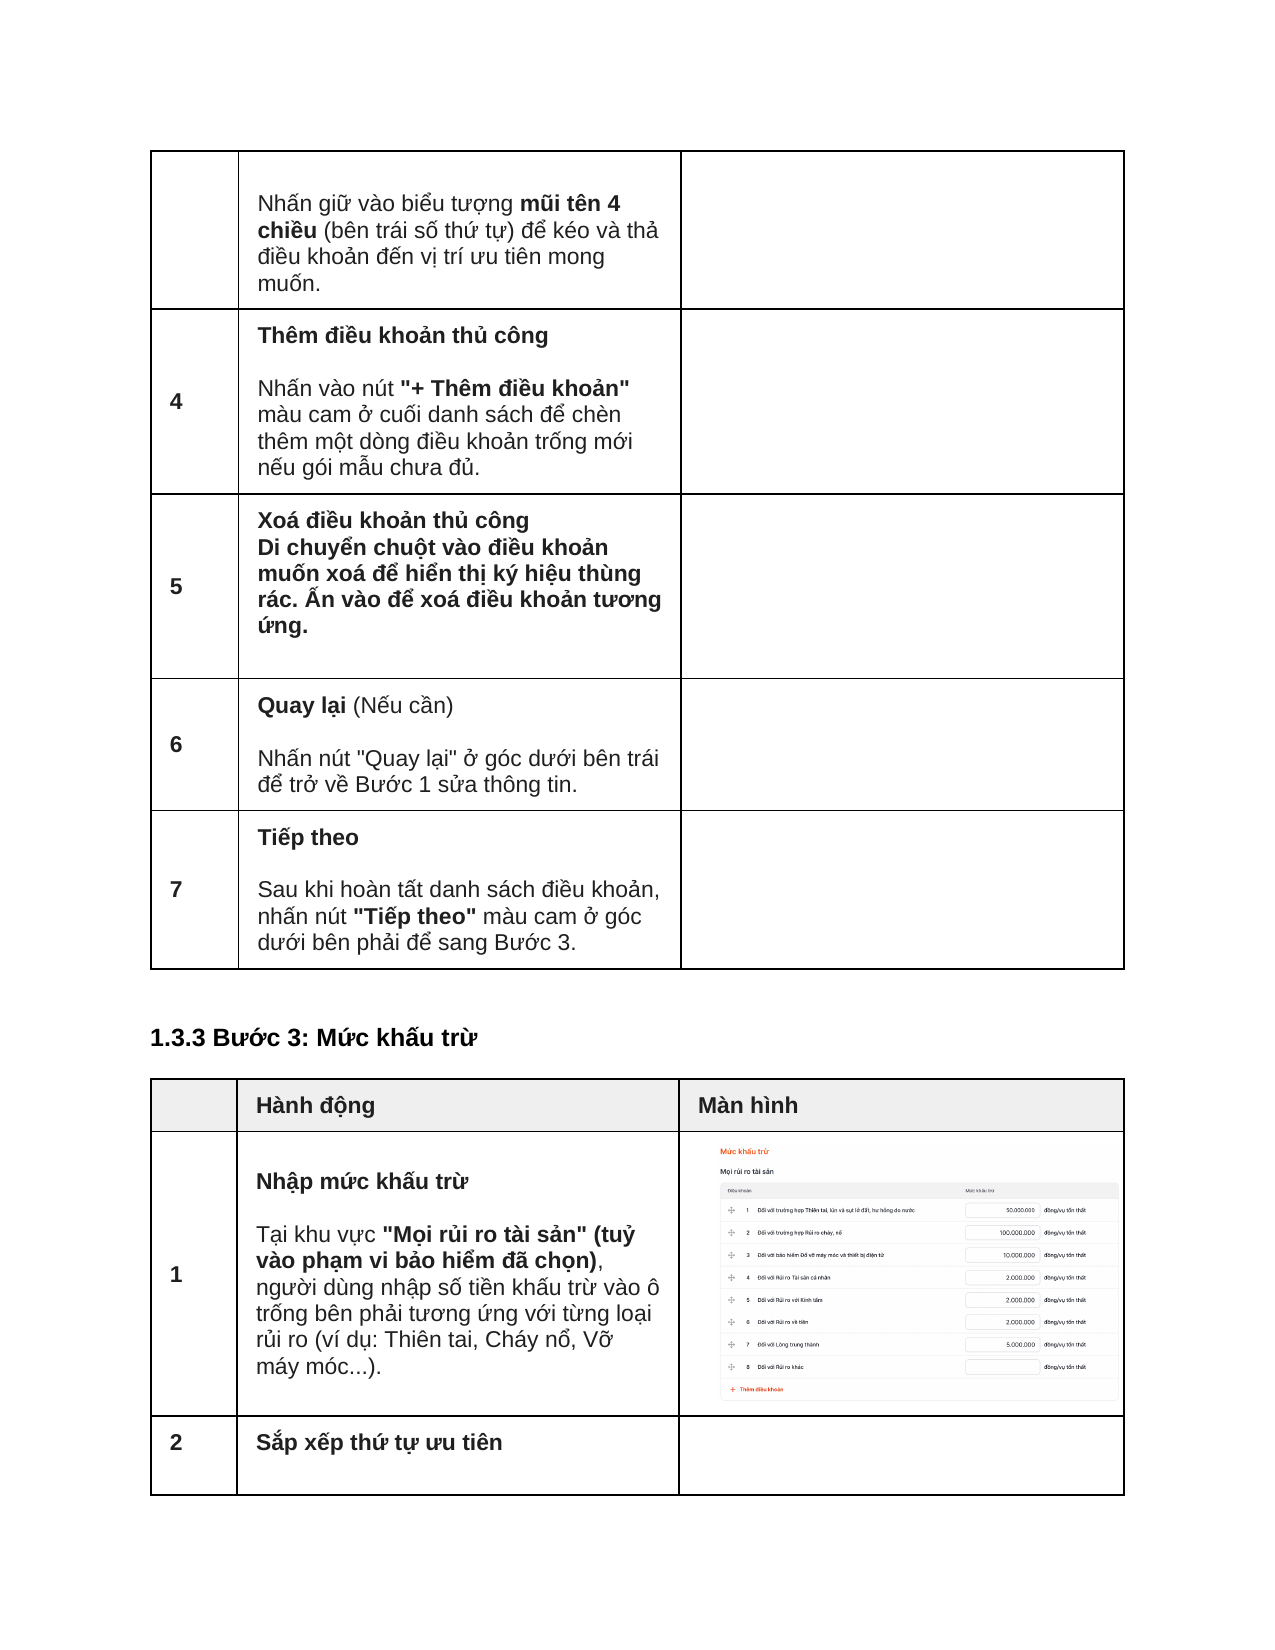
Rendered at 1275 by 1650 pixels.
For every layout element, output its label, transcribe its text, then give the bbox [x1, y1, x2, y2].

table_header [152, 1080, 236, 1131]
table_cell [682, 679, 1123, 810]
table_cell [682, 152, 1123, 308]
table_cell 7 [152, 811, 238, 968]
table_cell Xoá điều khoản thủ công Di chuyển chuột vào điều khoản muốn xoá để hiển thị ký hiệu thùng rác. Ấn vào để xoá điều khoản tương ứng. [239, 495, 680, 678]
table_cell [238, 1417, 678, 1494]
subtitle 1.3.3 Bước 3: Mức khấu trừ [150, 1022, 1125, 1051]
table_cell Quay lại (Nếu cần) Nhấn nút "Quay lại" ở góc dưới bên trái để trở về Bước 1 sửa thông tin. [239, 679, 680, 810]
table_header Màn hình [680, 1080, 1123, 1131]
table_cell [680, 1417, 1123, 1494]
picture [716, 1144, 1122, 1403]
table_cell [239, 152, 680, 308]
table_cell Tiếp theo Sau khi hoàn tất danh sách điều khoản, nhấn nút "Tiếp theo" màu cam ở góc dưới bên phải để sang Bước 3. [239, 811, 680, 968]
table_cell [680, 1132, 1123, 1415]
table_cell 1 [152, 1132, 236, 1415]
table_cell Thêm điều khoản thủ công Nhấn vào nút "+ Thêm điều khoản" màu cam ở cuối danh sách để chèn thêm một dòng điều khoản trống mới nếu gói mẫu chưa đủ. [239, 310, 680, 493]
table_cell Nhập mức khấu trừ Tại khu vực "Mọi rủi ro tài sản" (tuỷ vào phạm vi bảo hiểm đã chọn), người dùng nhập số tiền khấu trừ vào ô trống bên phải tương ứng với từng loại rủi ro (ví dụ: Thiên tai, Cháy nổ, Vỡ máy móc...). [238, 1132, 678, 1415]
table_cell 3 [152, 152, 238, 308]
table_cell 5 [152, 495, 238, 678]
table_cell 4 [152, 310, 238, 493]
table_cell [682, 811, 1123, 968]
table_cell [682, 310, 1123, 493]
table_cell 6 [152, 679, 238, 810]
table_cell [682, 495, 1123, 678]
table_header Hành động [238, 1080, 678, 1131]
table_cell 2 [152, 1417, 236, 1494]
